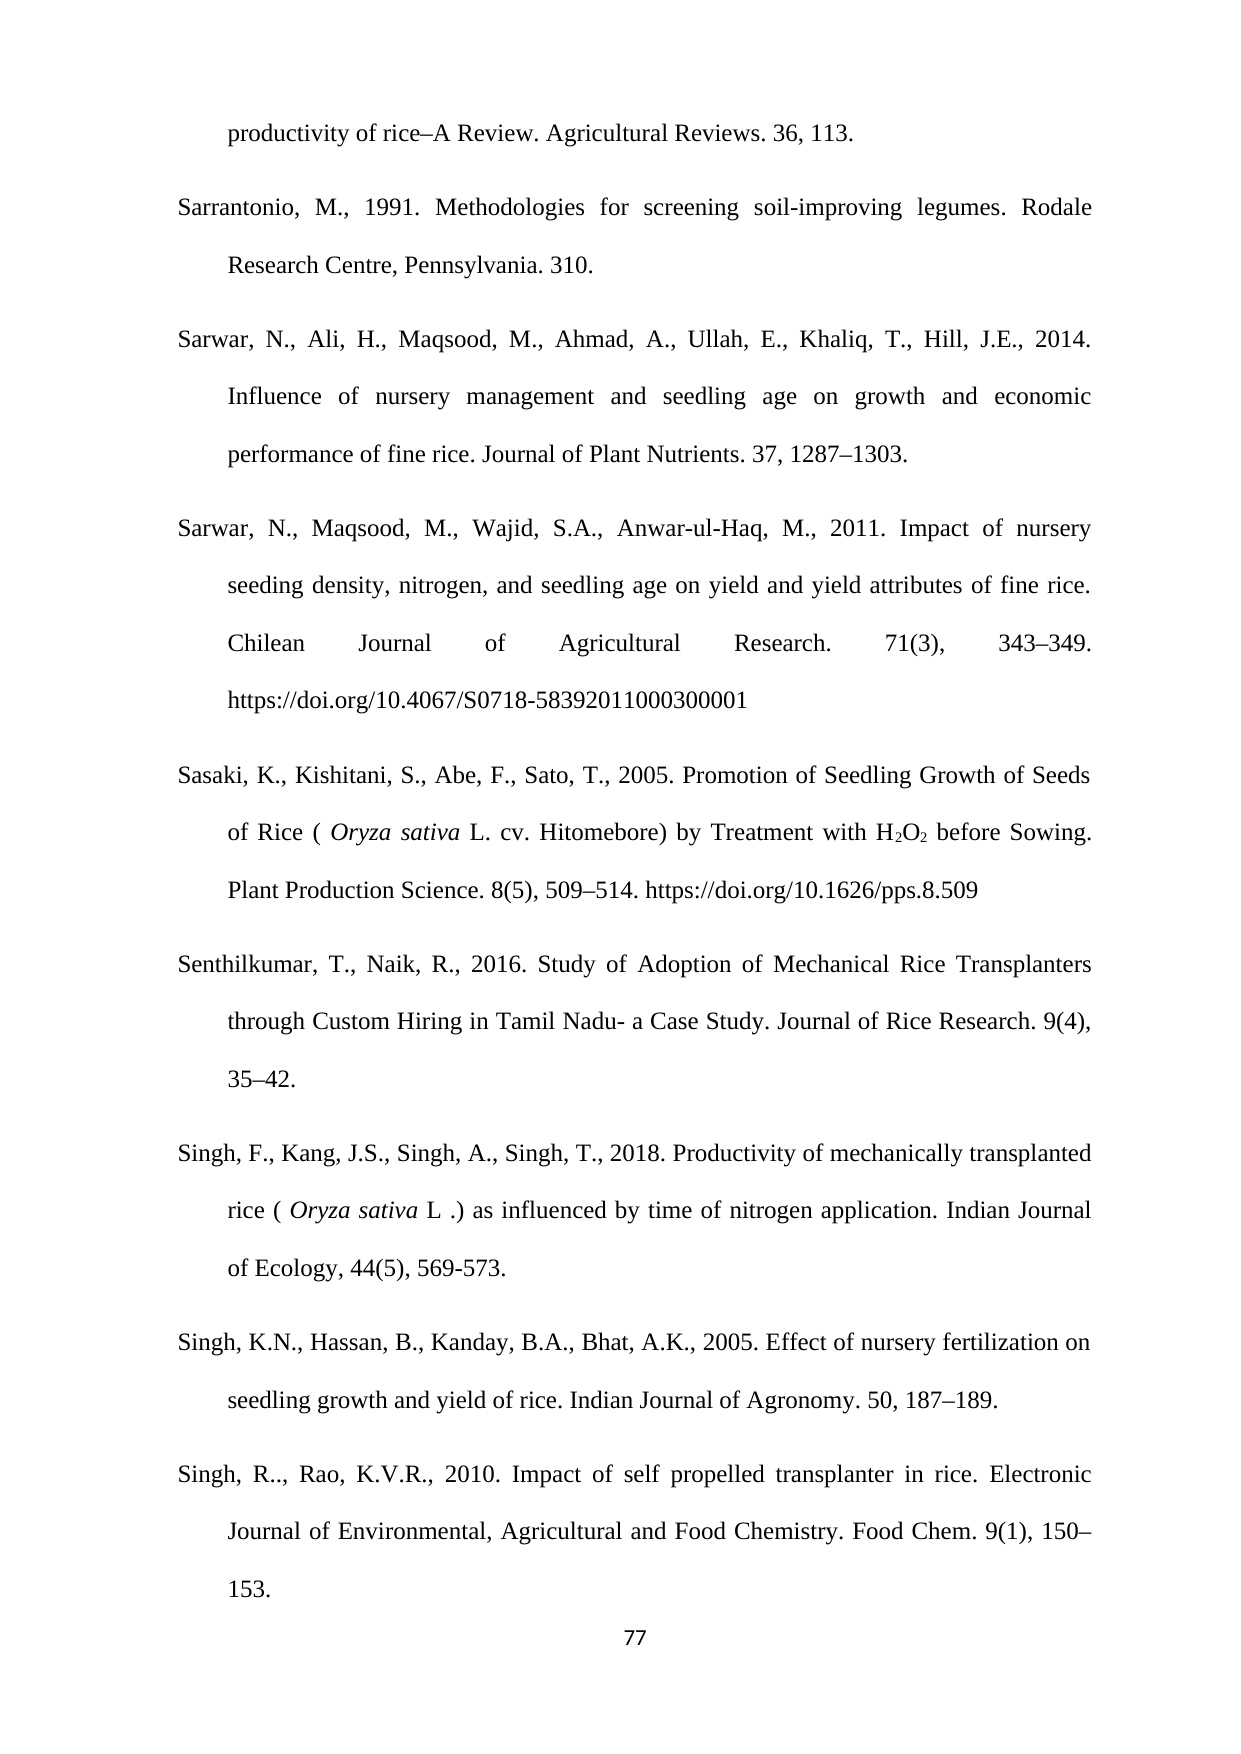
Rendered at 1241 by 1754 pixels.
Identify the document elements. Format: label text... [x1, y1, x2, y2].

text Singh, F., Kang, J.S., Singh, A., Singh, T., 2018. Productivity of mechanically transplanted rice ( Oryza sativa L .) as influenced by time of nitrogen application. Indian Journal of Ecology, 44(5), 569-573. [177, 1138, 1092, 1282]
text Singh, K.N., Hassan, B., Kanday, B.A., Bhat, A.K., 2005. Effect of nursery fertilization on seedling growth and yield of rice. Indian Journal of Agronomy. 50, 187–189. [177, 1327, 1092, 1413]
text Singh, R.., Rao, K.V.R., 2010. Impact of self propelled transplanter in rice. Electronic Journal of Environmental, Agricultural and Food Chemistry. Food Chem. 9(1), 150–153. [177, 1459, 1092, 1603]
text Sasaki, K., Kishitani, S., Abe, F., Sato, T., 2005. Promotion of Seedling Growth of Seeds of Rice ( Oryza sativa L. cv. Hitomebore) by Treatment with H2O2 before Sowing. Plant Production Science. 8(5), 509–514. https://doi.org/10.1626/pps.8.509 [177, 760, 1092, 903]
text Senthilkumar, T., Naik, R., 2016. Study of Adoption of Mechanical Rice Transplanters through Custom Hiring in Tamil Nadu- a Case Study. Journal of Rice Research. 9(4), 35–42. [177, 949, 1092, 1093]
text Sarwar, N., Ali, H., Maqsood, M., Ahmad, A., Ullah, E., Khaliq, T., Hill, J.E., 2014. Influence of nursery management and seedling age on growth and economic performance of fine rice. Journal of Plant Nutrients. 37, 1287–1303. [177, 324, 1092, 468]
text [177, 118, 1092, 147]
text Sarrantonio, M., 1991. Methodologies for screening soil-improving legumes. Rodale Research Centre, Pennsylvania. 310. [177, 192, 1092, 278]
text Sarwar, N., Maqsood, M., Wajid, S.A., Anwar-ul-Haq, M., 2011. Impact of nursery seeding density, nitrogen, and seedling age on yield and yield attributes of fine rice. Chilean Journal of Agricultural Research. 71(3), 343–349. https://doi.org/10.4067/S0718-58392011000300001 [177, 513, 1092, 714]
